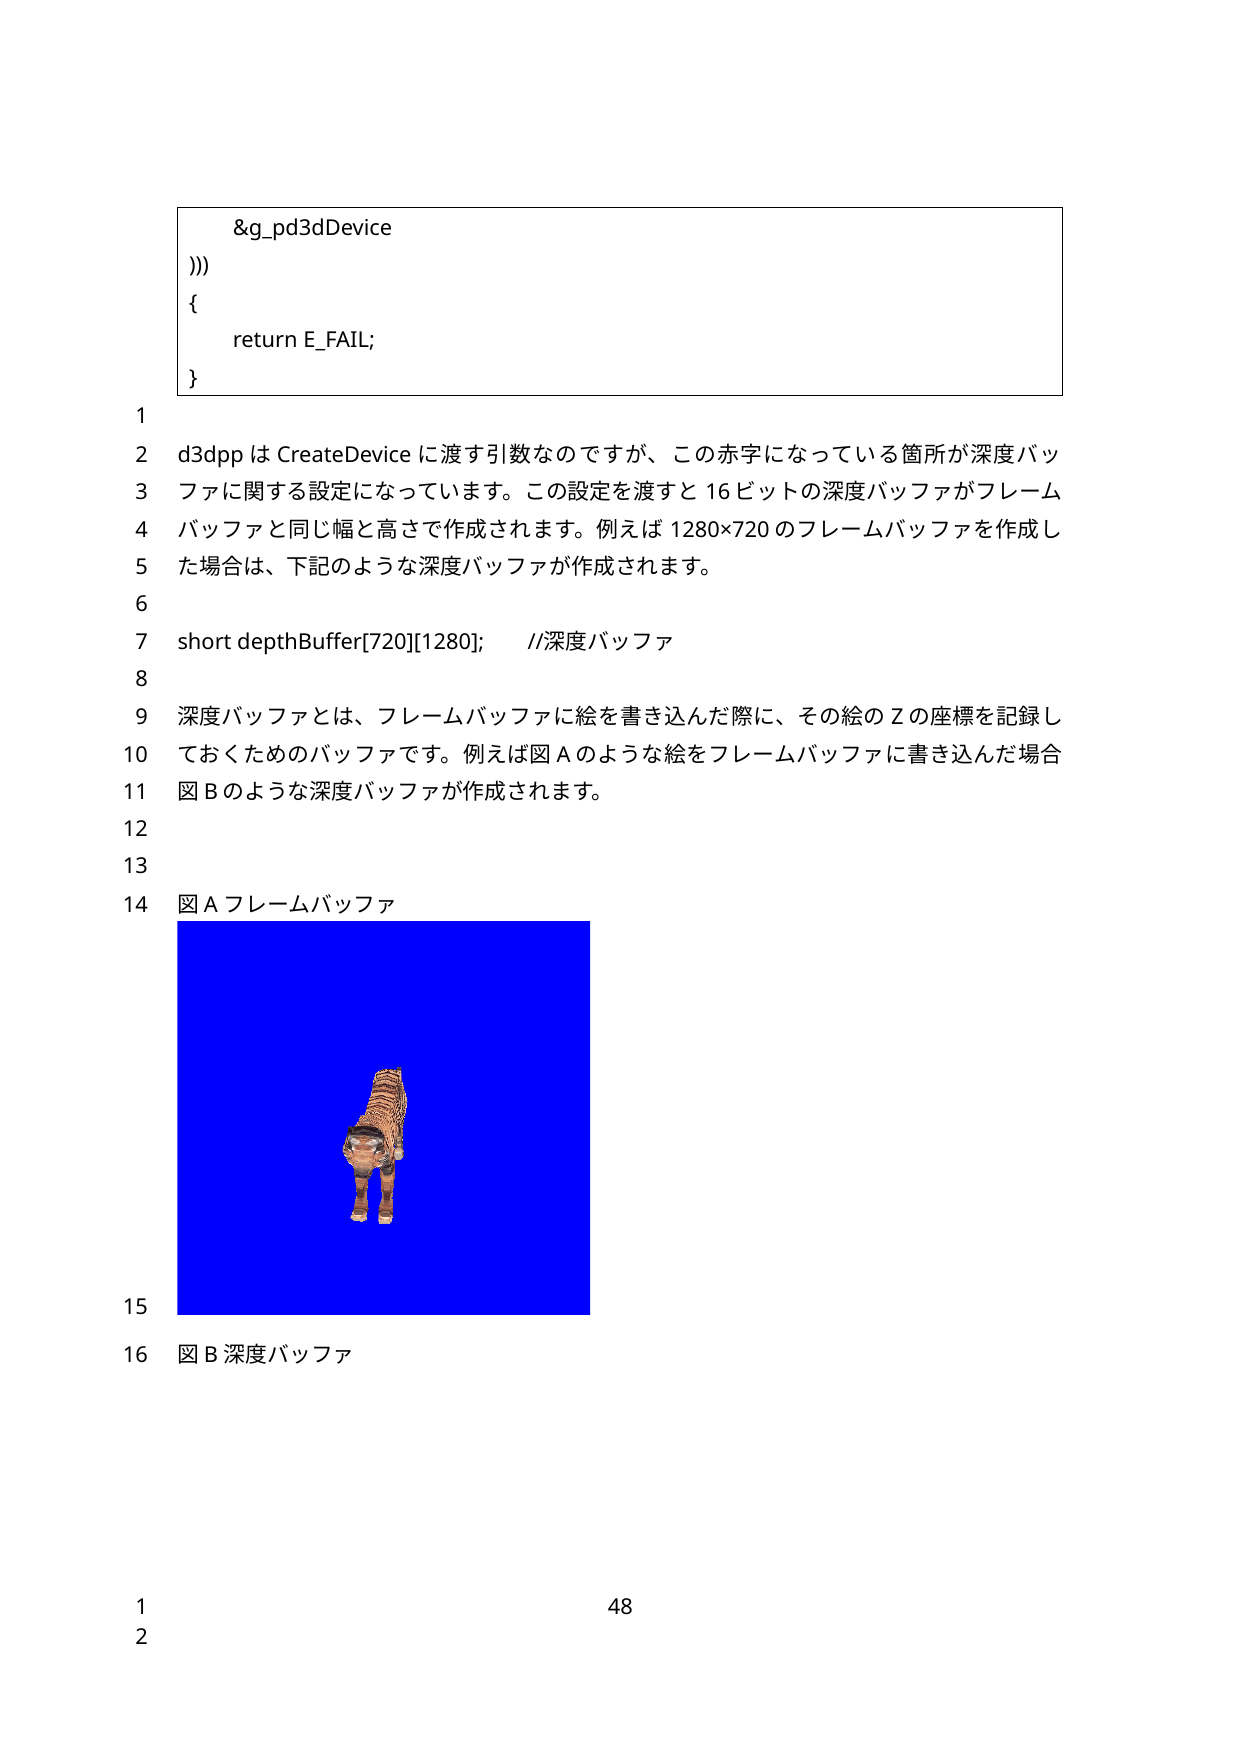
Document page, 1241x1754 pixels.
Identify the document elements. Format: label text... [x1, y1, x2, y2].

text 深度バッファとは、フレームバッファに絵を書き込んだ際に、その絵のZの座標を記録しておくためのバッファです。例えば図Aのような絵をフレームバッファに書き込んだ場合図Bのような深度バッファが作成されます。 [177, 696, 1063, 809]
text 図A フレームバッファ [177, 884, 1063, 921]
text short depthBuffer[720][1280]; //深度バッファ [177, 621, 1063, 659]
picture [177, 921, 591, 1315]
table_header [178, 208, 1062, 395]
text 図B 深度バッファ [177, 1334, 1063, 1371]
text d3dppはCreateDeviceに渡す引数なのですが、この赤字になっている箇所が深度バッファに関する設定になっています。この設定を渡すと16ビットの深度バッファがフレームバッファと同じ幅と高さで作成されます。例えば1280×720のフレームバッファを作成した場合は、下記のような深度バッファが作成されます。 [177, 434, 1063, 584]
